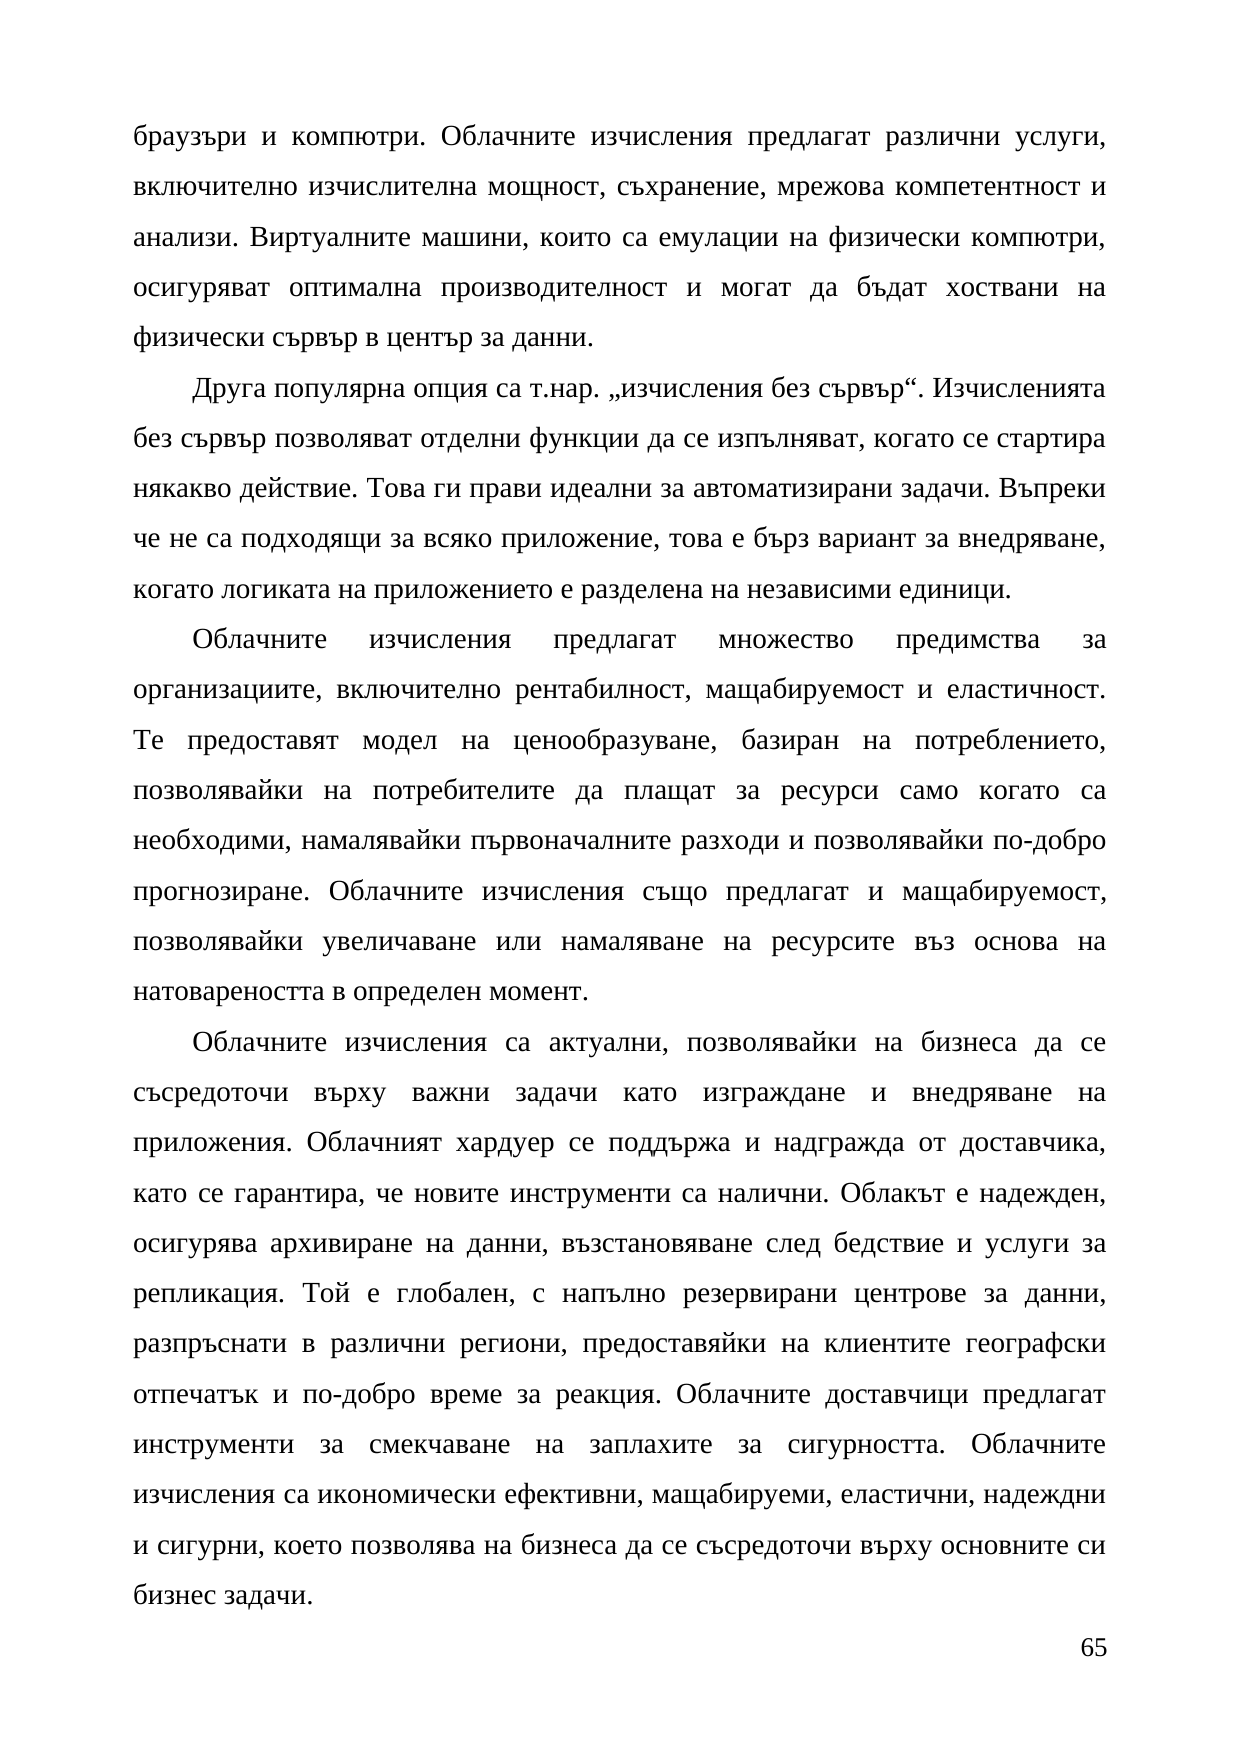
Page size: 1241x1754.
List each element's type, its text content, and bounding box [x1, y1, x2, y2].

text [133, 118, 1107, 353]
text Облачните изчисления са актуални, позволявайки на бизнеса да се съсредоточи върху важни задачи като изграждане и внедряване на приложения. Облачният хардуер се поддържа и надгражда от доставчика, като се гарантира, че новите инструменти са налични. Облакът е надежден, осигурява архивиране на данни, възстановяване след бедствие и услуги за репликация. Той е глобален, с напълно резервирани центрове за данни, разпръснати в различни региони, предоставяйки на клиентите географски отпечатък и по-добро време за реакция. Облачните доставчици предлагат инструменти за смекчаване на заплахите за сигурността. Облачните изчисления са икономически ефективни, мащабируеми, еластични, надеждни и сигурни, което позволява на бизнеса да се съсредоточи върху основните си бизнес задачи. [133, 1024, 1107, 1611]
text Облачните изчисления предлагат множество предимства за организациите, включително рентабилност, мащабируемост и еластичност. Те предоставят модел на ценообразуване, базиран на потреблението, позволявайки на потребителите да плащат за ресурси само когато са необходими, намалявайки първоначалните разходи и позволявайки по-добро прогнозиране. Облачните изчисления също предлагат и мащабируемост, позволявайки увеличаване или намаляване на ресурсите въз основа на натовареността в определен момент. [133, 621, 1107, 1007]
text Друга популярна опция са т.нар. „изчисления без сървър“. Изчисленията без сървър позволяват отделни функции да се изпълняват, когато се стартира някакво действие. Това ги прави идеални за автоматизирани задачи. Въпреки че не са подходящи за всяко приложение, това е бърз вариант за внедряване, когато логиката на приложението е разделена на независими единици. [133, 370, 1107, 604]
